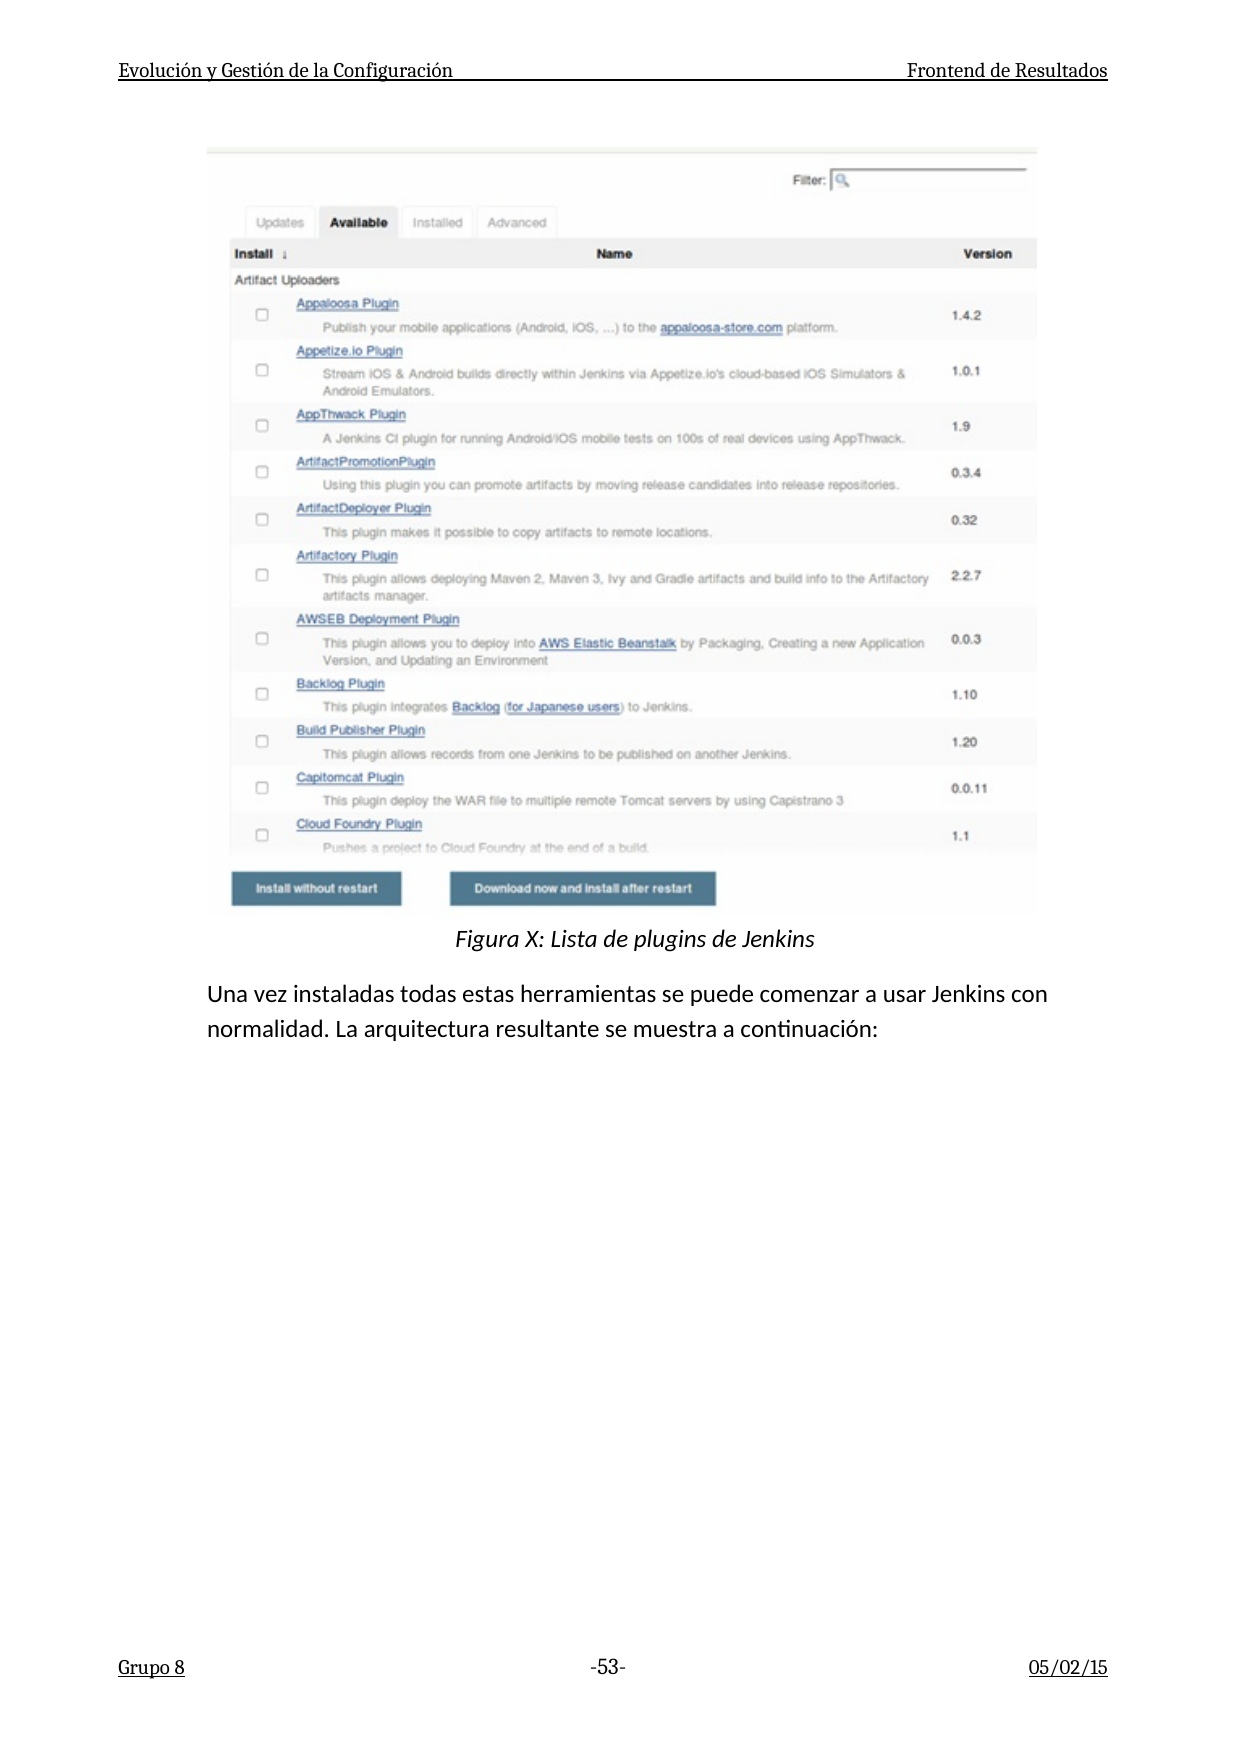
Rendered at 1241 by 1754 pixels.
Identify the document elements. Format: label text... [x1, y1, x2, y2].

text Una vez instaladas todas estas herramientas se puede comenzar a usar Jenkins con normalidad. La arquitectura resultante se muestra a continuación: [207, 978, 1063, 1044]
text Figura X: Lista de plugins de Jenkins [207, 923, 1063, 953]
picture [206, 147, 1037, 919]
